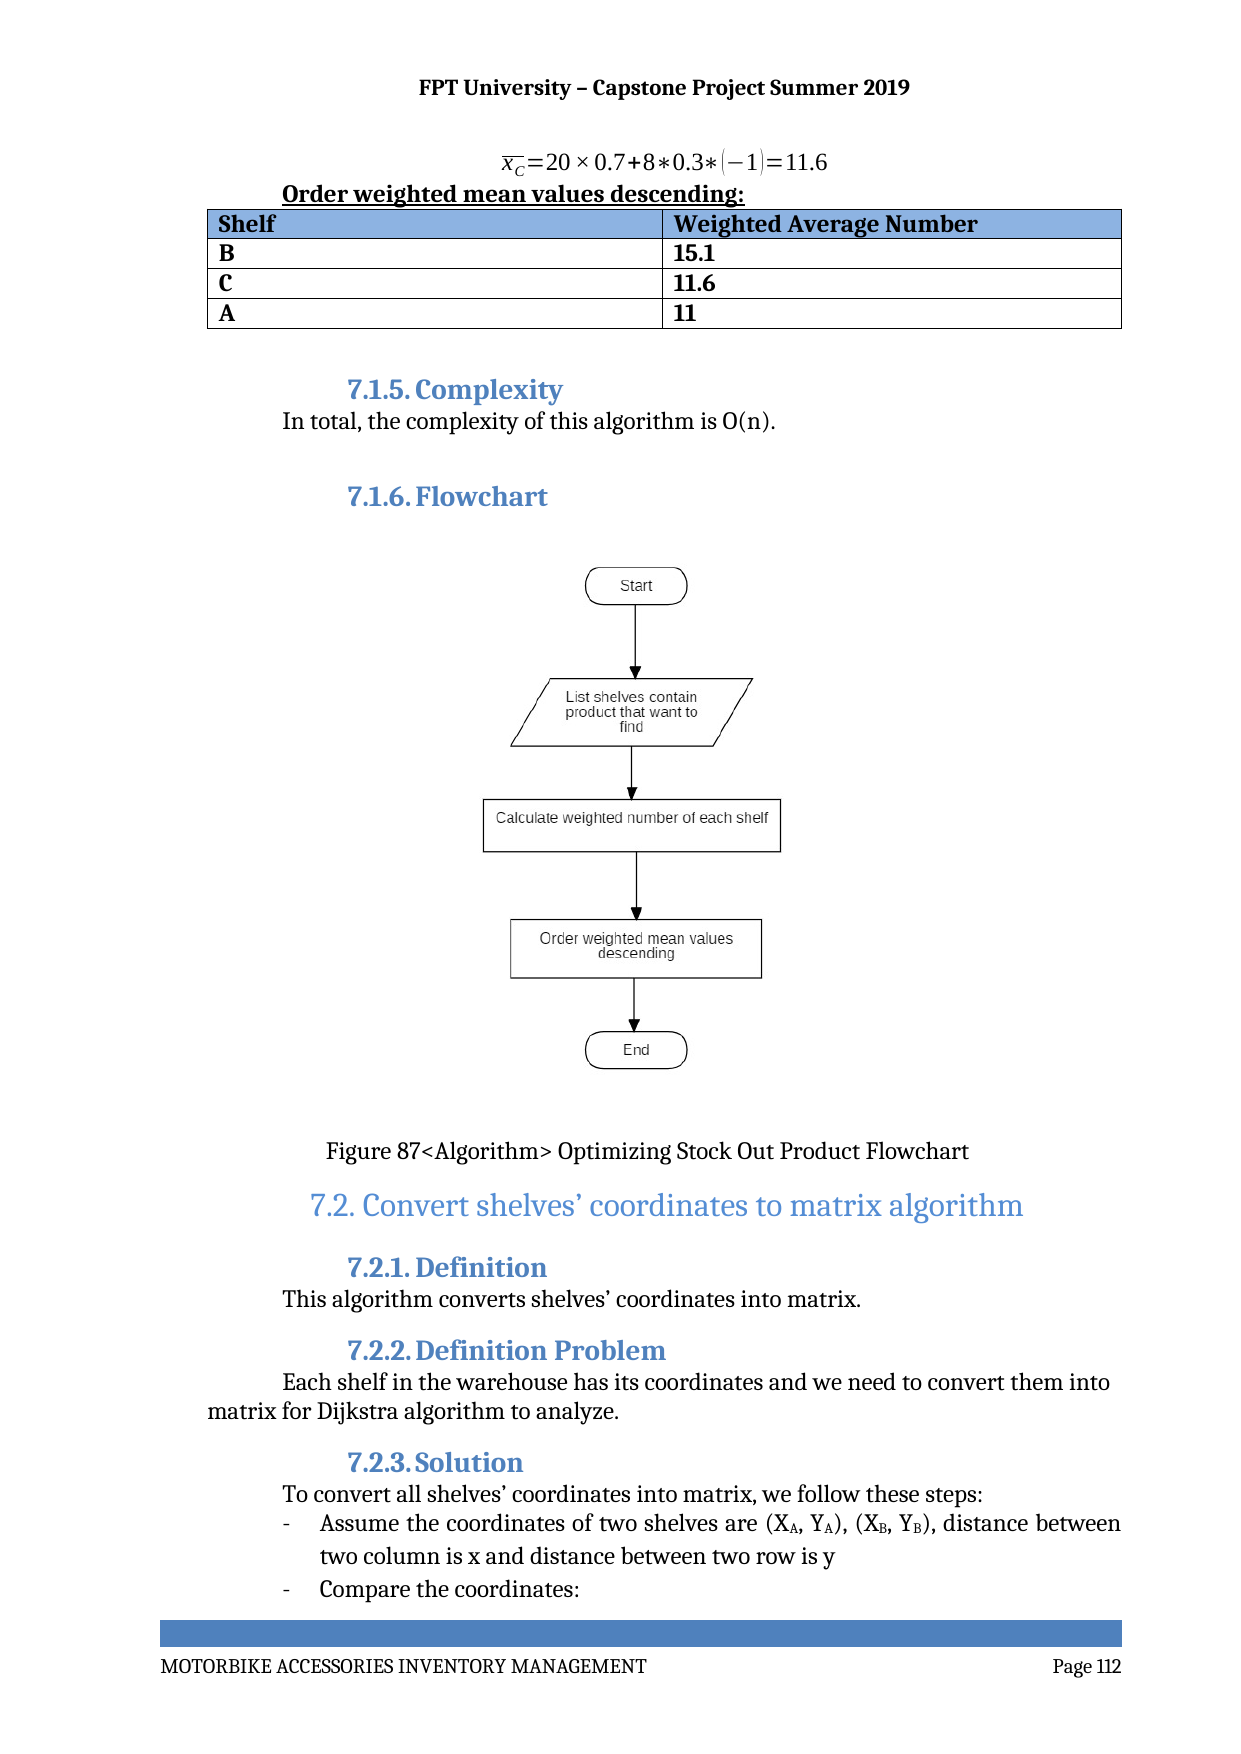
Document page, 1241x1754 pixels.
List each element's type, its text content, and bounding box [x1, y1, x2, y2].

list Assume the coordinates of two shelves are (XA, YA), (XB, YB), distance between two column is x and distance between two row is y [282, 1508, 1122, 1570]
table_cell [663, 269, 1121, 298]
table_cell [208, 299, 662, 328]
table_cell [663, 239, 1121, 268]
text Order weighted mean values descending: [207, 180, 1122, 208]
list Compare the coordinates: [282, 1574, 1122, 1603]
subtitle Complexity [348, 373, 1122, 407]
subtitle Flowchart [348, 481, 1122, 514]
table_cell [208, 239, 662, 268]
text In total, the complexity of this algorithm is O(n). [207, 407, 1122, 436]
text Each shelf in the warehouse has its coordinates and we need to convert them into matrix for Dijkstra algorithm to analyze. [207, 1368, 1122, 1425]
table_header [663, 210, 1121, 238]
text This algorithm converts shelves’ coordinates into matrix. [207, 1285, 1122, 1313]
subtitle Definition [348, 1251, 1122, 1285]
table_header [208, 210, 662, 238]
subtitle Definition Problem [348, 1334, 1122, 1368]
subtitle Solution [348, 1446, 1122, 1480]
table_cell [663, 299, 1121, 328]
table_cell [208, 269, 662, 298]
picture [471, 555, 826, 1114]
text To convert all shelves’ coordinates into matrix, we follow these steps: [207, 1480, 1122, 1508]
